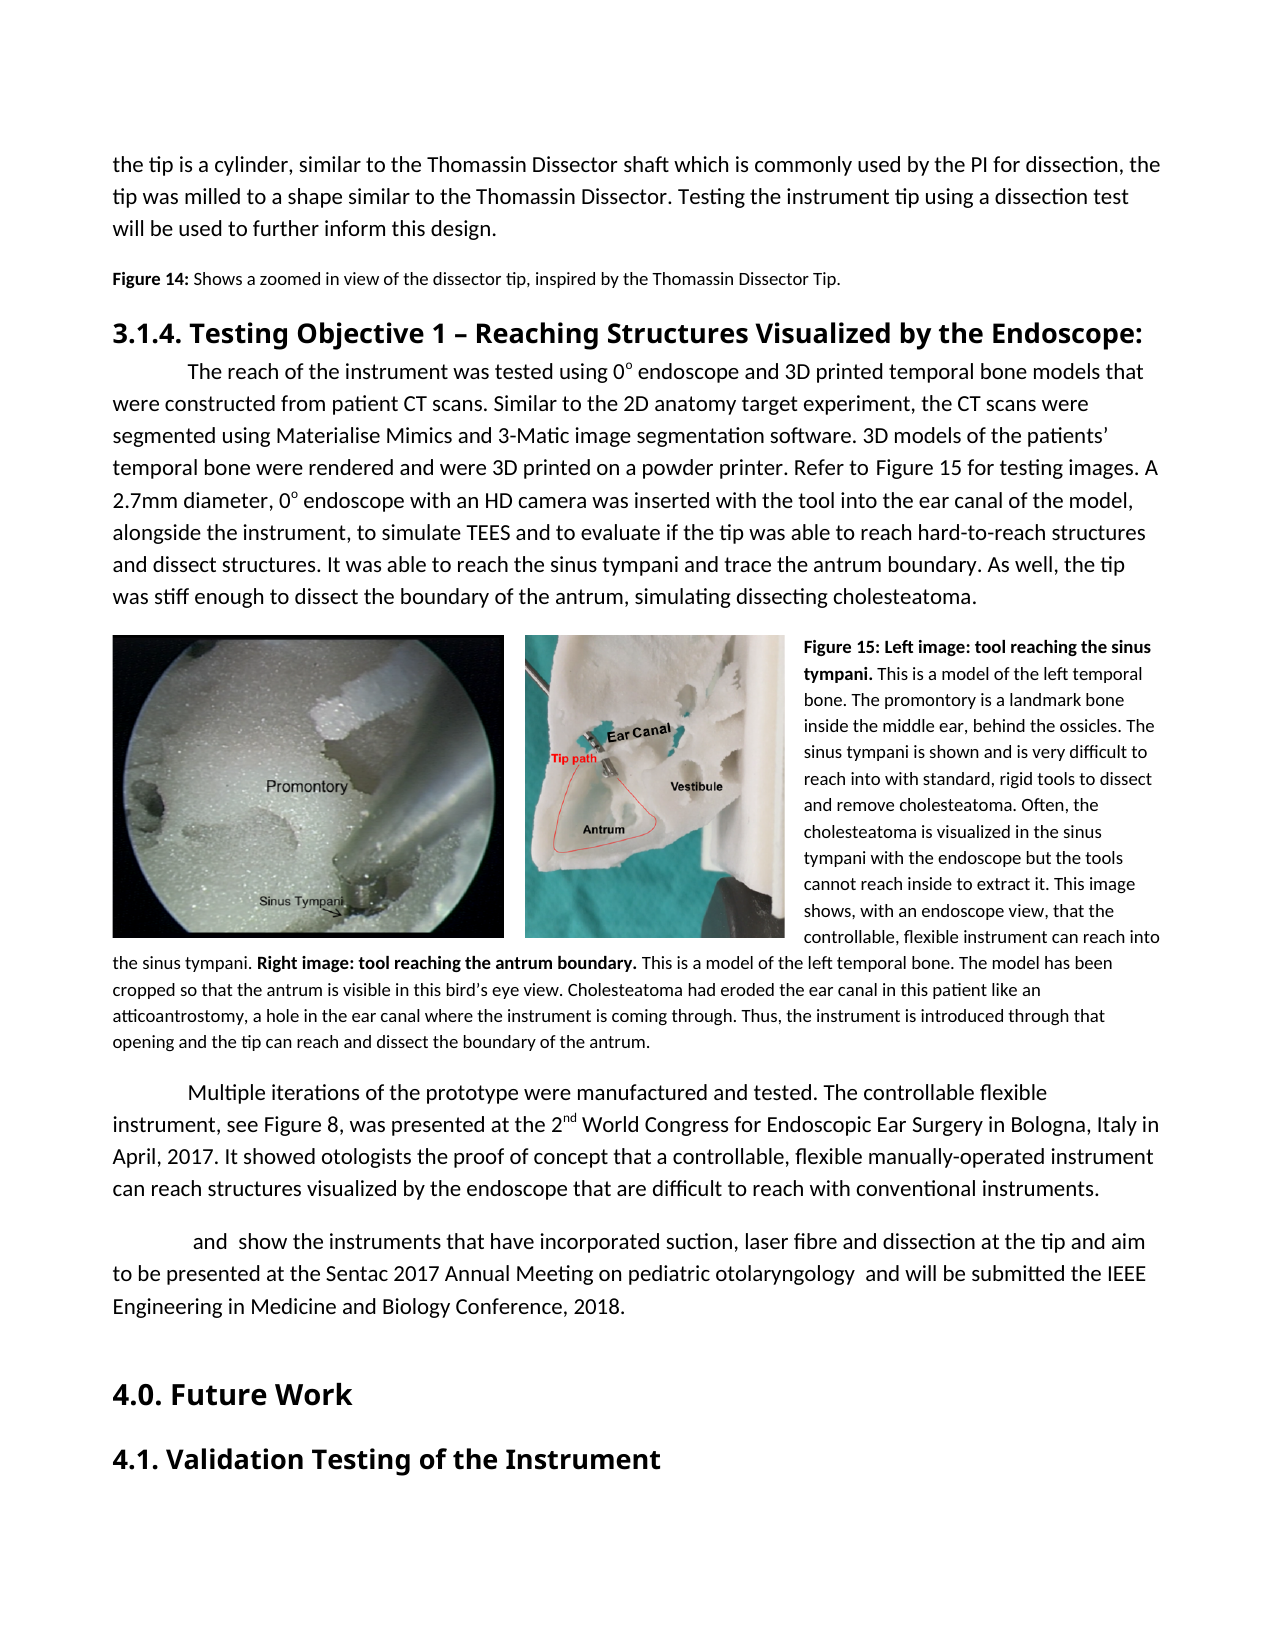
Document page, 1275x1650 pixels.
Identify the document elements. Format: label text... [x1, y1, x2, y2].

text Figure 12 and Figure 13 show the instruments that have incorporated suction, laser fibre and dissection at the tip and aim to be presented at the Sentac 2017 Annual Meeting on pediatric otolaryngology and will be submitted the IEEE Engineering in Medicine and Biology Conference, 2018. [112, 1227, 1162, 1320]
text Multiple iterations of the prototype were manufactured and tested. The controllable flexible instrument, see Figure 8, was presented at the 2nd World Congress for Endoscopic Ear Surgery in Bologna, Italy in April, 2017. It showed otologists the proof of concept that a controllable, flexible manually-operated instrument can reach structures visualized by the endoscope that are difficult to reach with conventional instruments. [112, 1078, 1162, 1202]
subtitle 4.1. Validation Testing of the Instrument [112, 1440, 1162, 1477]
picture [112, 635, 785, 938]
subtitle 3.1.4. Testing Objective 1 – Reaching Structures Visualized by the Endoscope: [112, 314, 1162, 351]
text The reach of the instrument was tested using 0o endoscope and 3D printed temporal bone models that were constructed from patient CT scans. Similar to the 2D anatomy target experiment, the CT scans were segmented using Materialise Mimics and 3-Matic image segmentation software. 3D models of the patients’ temporal bone were rendered and were 3D printed on a powder printer. Refer to Figure 15 for testing images. A 2.7mm diameter, 0o endoscope with an HD camera was inserted with the tool into the ear canal of the model, alongside the instrument, to simulate TEES and to evaluate if the tip was able to reach hard-to-reach structures and dissect structures. It was able to reach the sinus tympani and trace the antrum boundary. As well, the tip was stiff enough to dissect the boundary of the antrum, simulating dissecting cholesteatoma. [112, 357, 1162, 610]
text Figure 14: Shows a zoomed in view of the dissector tip, inspired by the Thomassin Dissector Tip. [112, 267, 1162, 290]
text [112, 150, 1162, 242]
subtitle 4.0. Future Work [112, 1374, 1162, 1414]
